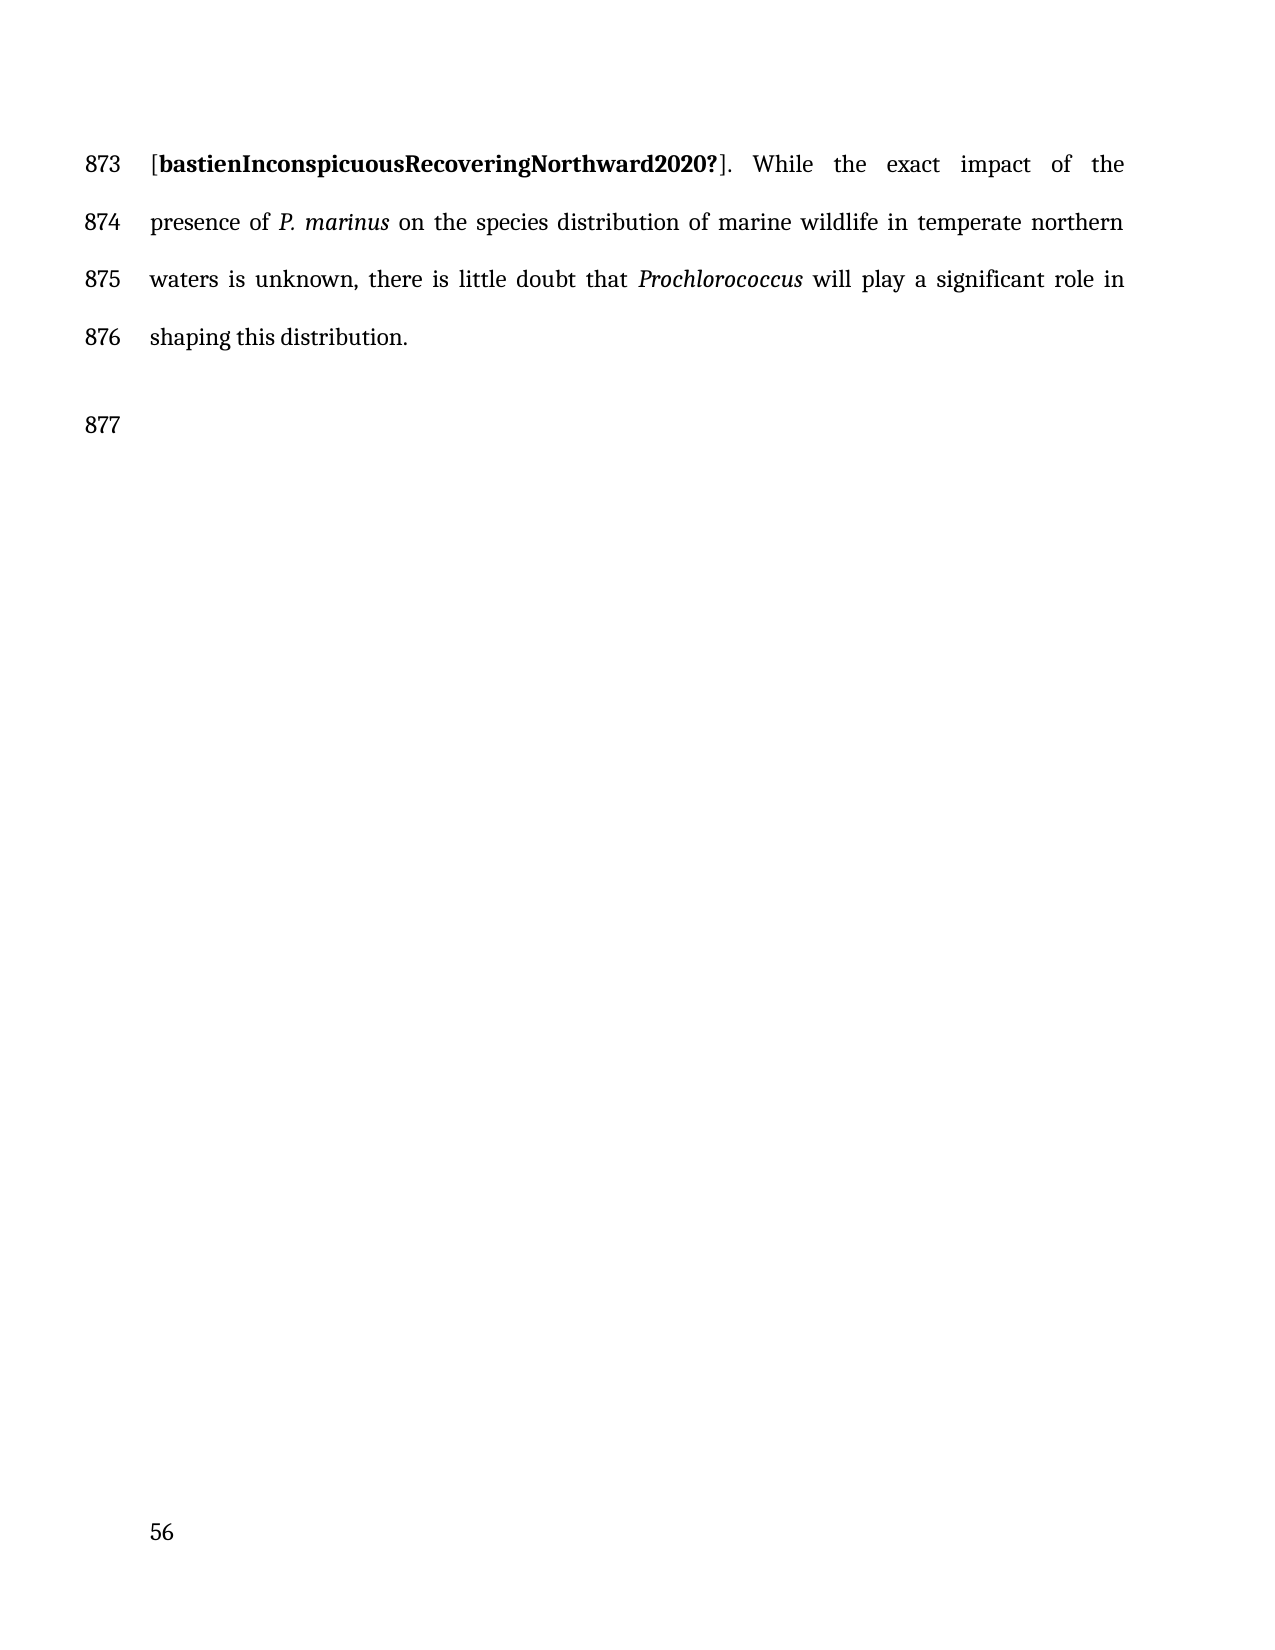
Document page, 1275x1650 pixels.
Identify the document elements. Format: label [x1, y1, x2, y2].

text [150, 150, 1125, 351]
